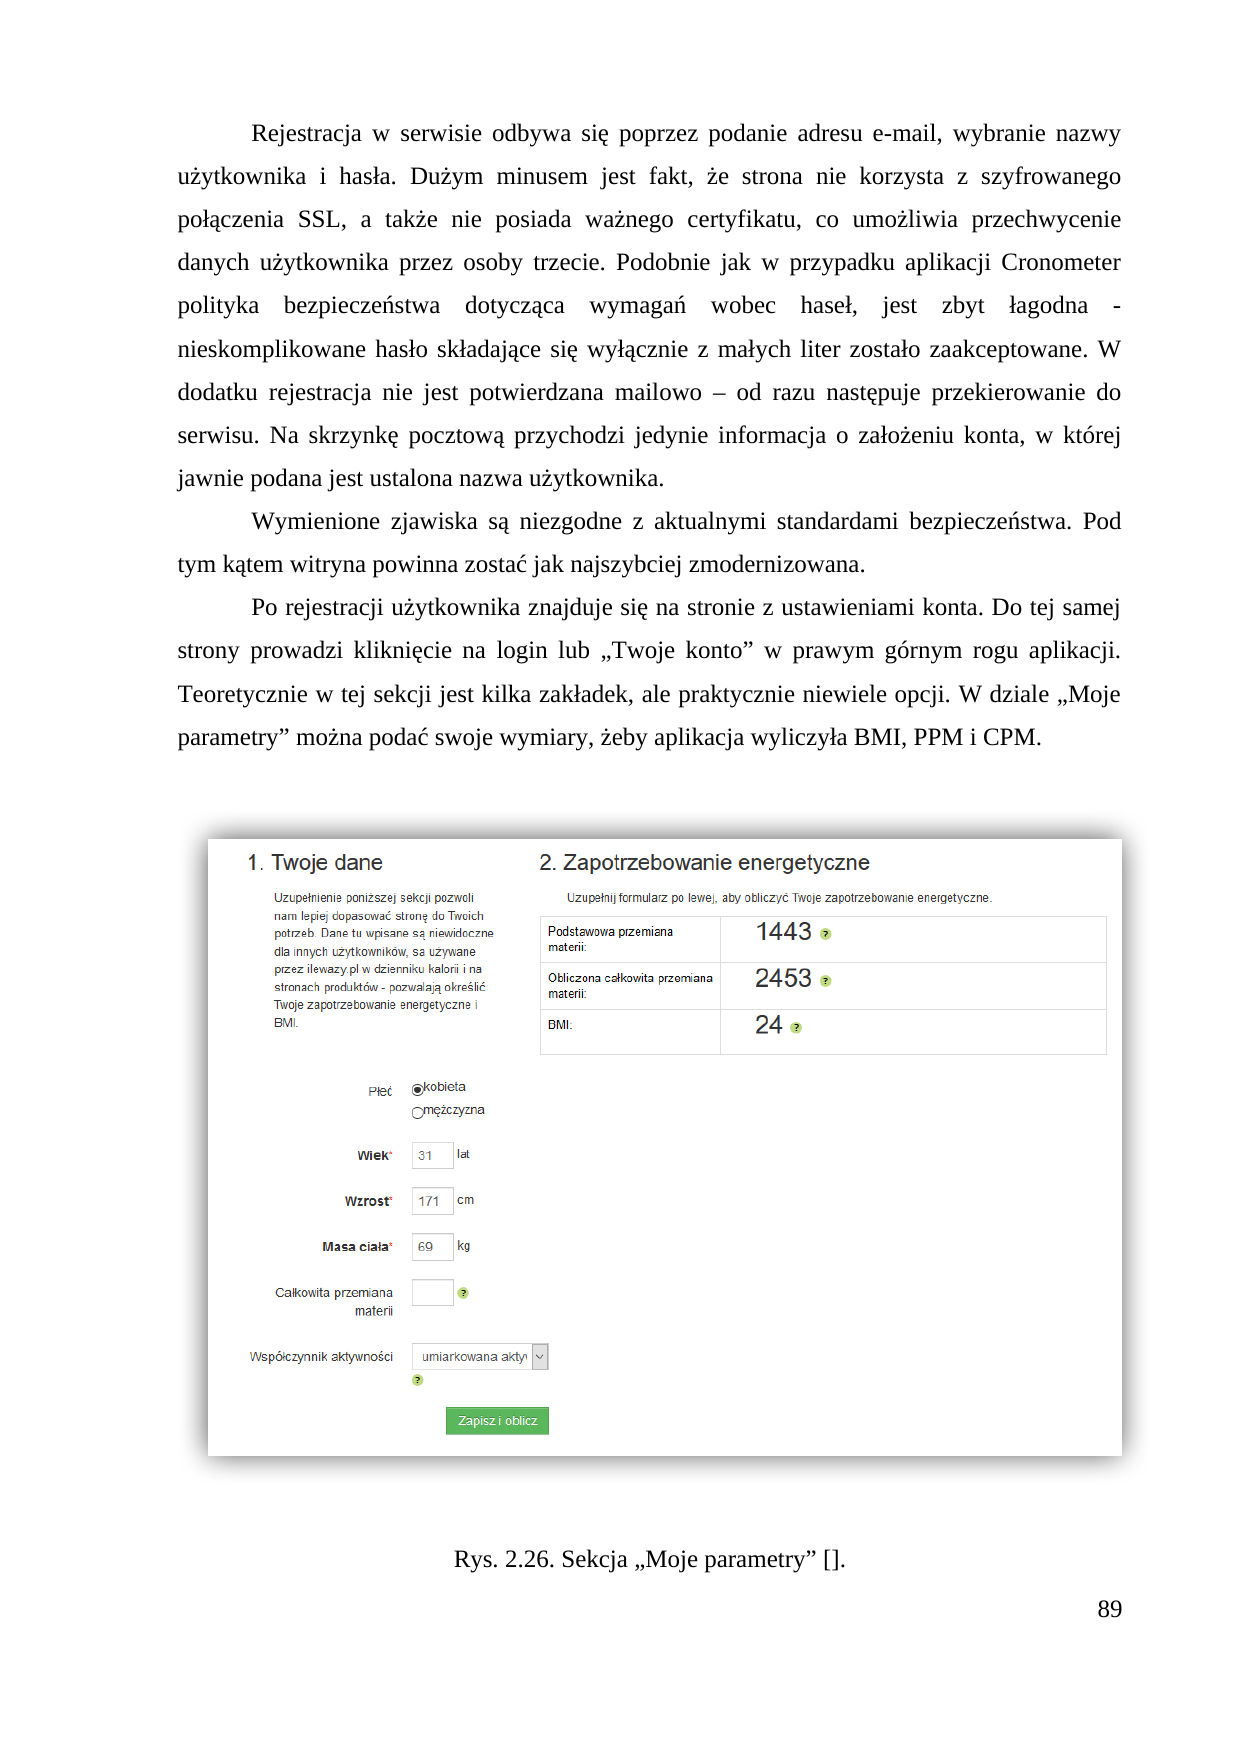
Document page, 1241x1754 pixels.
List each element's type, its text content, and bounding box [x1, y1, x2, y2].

text Rejestracja w serwisie odbywa się poprzez podanie adresu e-mail, wybranie nazwy użytkownika i hasła. Dużym minusem jest fakt, że strona nie korzysta z szyfrowanego połączenia SSL, a także nie posiada ważnego certyfikatu, co umożliwia przechwycenie danych użytkownika przez osoby trzecie. Podobnie jak w przypadku aplikacji Cronometer polityka bezpieczeństwa dotycząca wymagań wobec haseł, jest zbyt łagodna - nieskomplikowane hasło składające się wyłącznie z małych liter zostało zaakceptowane. W dodatku rejestracja nie jest potwierdzana mailowo – od razu następuje przekierowanie do serwisu. Na skrzynkę pocztową przychodzi jedynie informacja o założeniu konta, w której jawnie podana jest ustalona nazwa użytkownika. [177, 118, 1122, 492]
text Po rejestracji użytkownika znajduje się na stronie z ustawieniami konta. Do tej samej strony prowadzi kliknięcie na login lub „Twoje konto” w prawym górnym rogu aplikacji. Teoretycznie w tej sekcji jest kilka zakładek, ale praktycznie niewiele opcji. W dziale „Moje parametry” można podać swoje wymiary, żeby aplikacja wyliczyła BMI, PPM i CPM. [177, 592, 1122, 751]
text Rys. 2.26. Sekcja „Moje parametry” []. [177, 1544, 1122, 1573]
picture [208, 839, 1122, 1456]
text Wymienione zjawiska są niezgodne z aktualnymi standardami bezpieczeństwa. Pod tym kątem witryna powinna zostać jak najszybciej zmodernizowana. [177, 506, 1122, 578]
